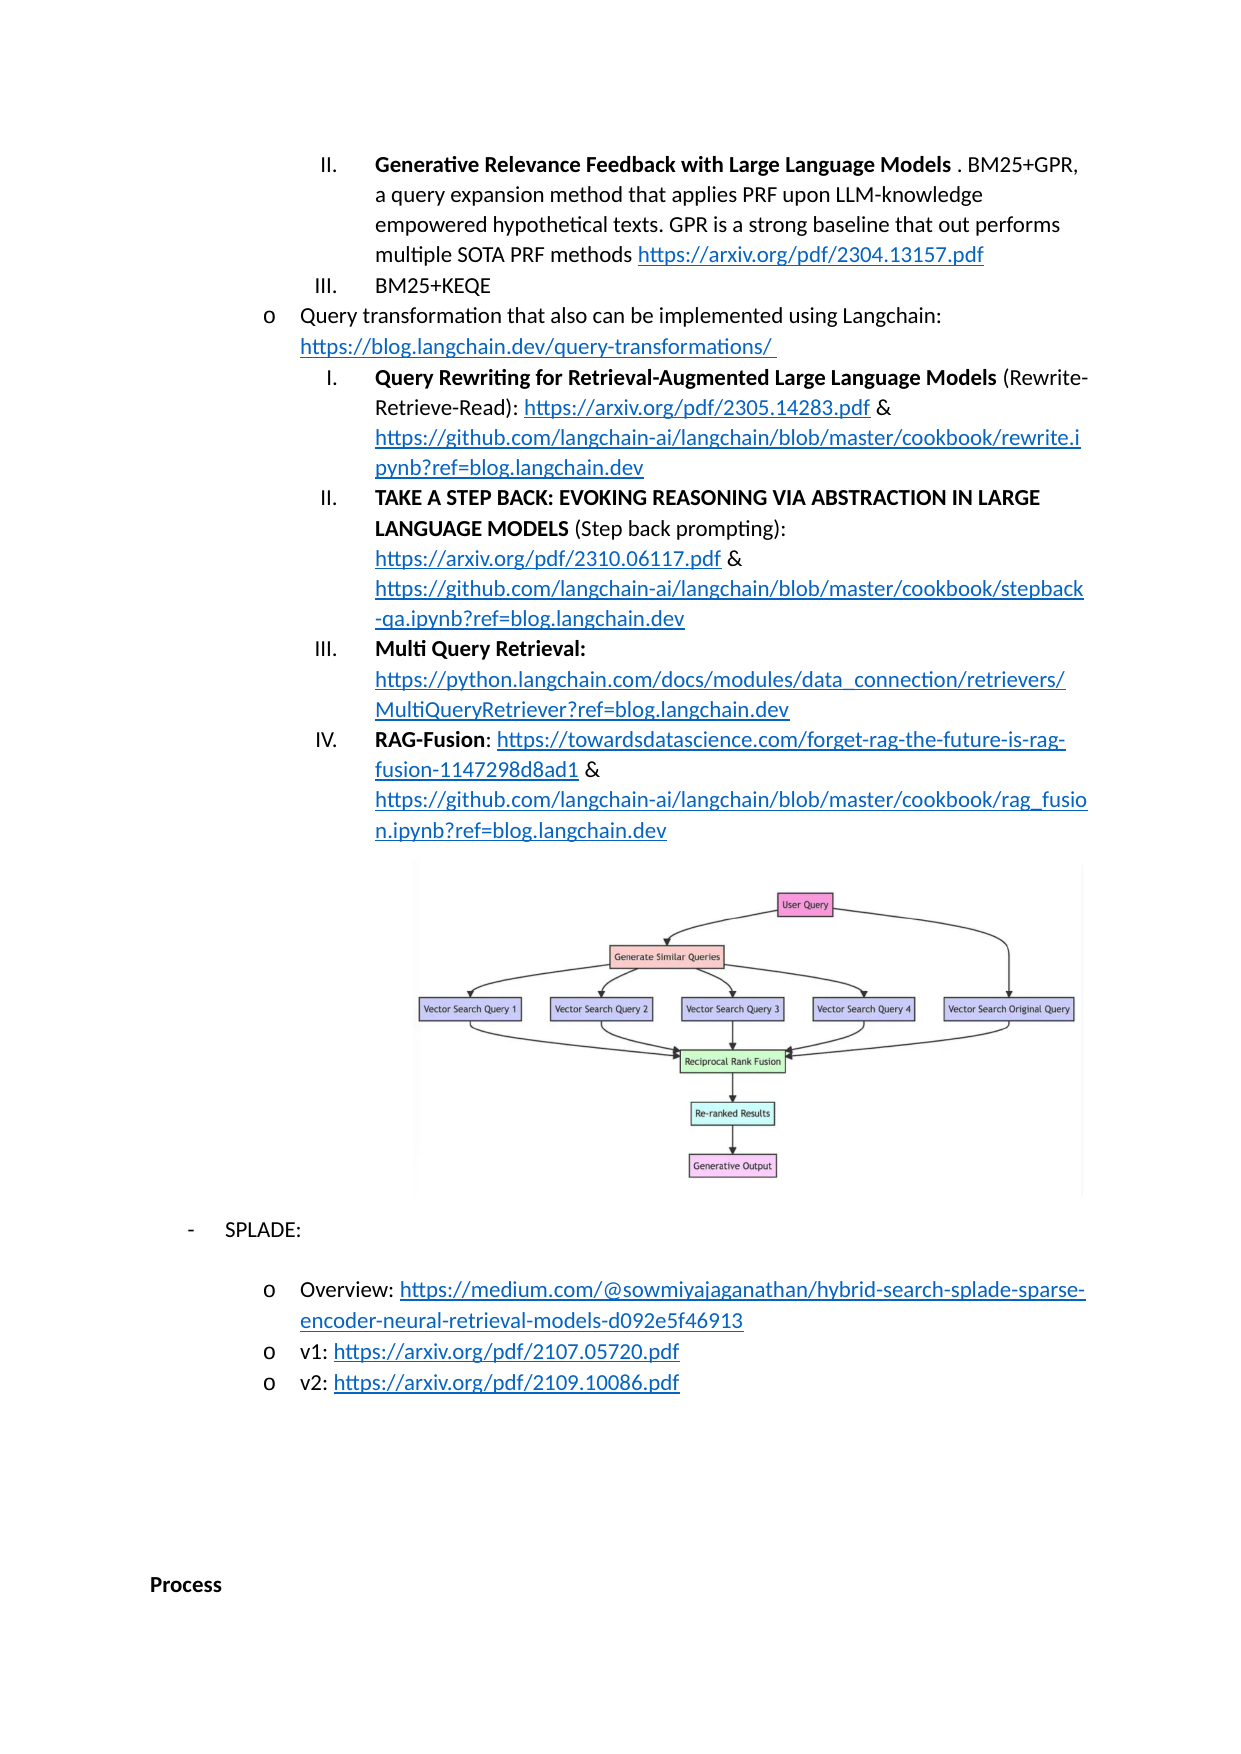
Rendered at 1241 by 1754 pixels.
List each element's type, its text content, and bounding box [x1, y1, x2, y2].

picture [375, 846, 1102, 1213]
list Generative Relevance Feedback with Large Language Models . BM25+GPR, a query expansion method that applies PRF upon LLM-knowledge empowered hypothetical texts. GPR is a strong baseline that out performs multiple SOTA PRF methods https://arxiv.org/pdf/2304.13157.pdf [337, 150, 1090, 269]
list Multi Query Retrieval: https://python.langchain.com/docs/modules/data_connection/retrievers/MultiQueryRetriever?ref=blog.langchain.dev [337, 634, 1090, 723]
list Query Rewriting for Retrieval-Augmented Large Language Models (Rewrite-Retrieve-Read): https://arxiv.org/pdf/2305.14283.pdf & https://github.com/langchain-ai/langchain/blob/master/cookbook/rewrite.ipynb?ref=blog.langchain.dev [337, 363, 1090, 481]
list v2: https://arxiv.org/pdf/2109.10086.pdf [262, 1368, 1090, 1397]
list BM25+KEQE [337, 271, 1090, 299]
list v1: https://arxiv.org/pdf/2107.05720.pdf [262, 1337, 1090, 1366]
list SPLADE: [187, 1215, 1090, 1243]
list RAG-Fusion: https://towardsdatascience.com/forget-rag-the-future-is-rag-fusion-1147298d8ad1 & https://github.com/langchain-ai/langchain/blob/master/cookbook/rag_fusion.ipynb?ref=blog.langchain.dev [337, 725, 1090, 844]
list TAKE A STEP BACK: EVOKING REASONING VIA ABSTRACTION IN LARGE LANGUAGE MODELS (Step back prompting): https://arxiv.org/pdf/2310.06117.pdf & https://github.com/langchain-ai/langchain/blob/master/cookbook/stepback-qa.ipynb?ref=blog.langchain.dev [337, 483, 1090, 632]
text Process [150, 1571, 1090, 1599]
list Query transformation that also can be implemented using Langchain: https://blog.langchain.dev/query-transformations/ [262, 301, 1090, 360]
list Overview: https://medium.com/@sowmiyajaganathan/hybrid-search-splade-sparse-encoder-neural-retrieval-models-d092e5f46913 [262, 1275, 1090, 1335]
